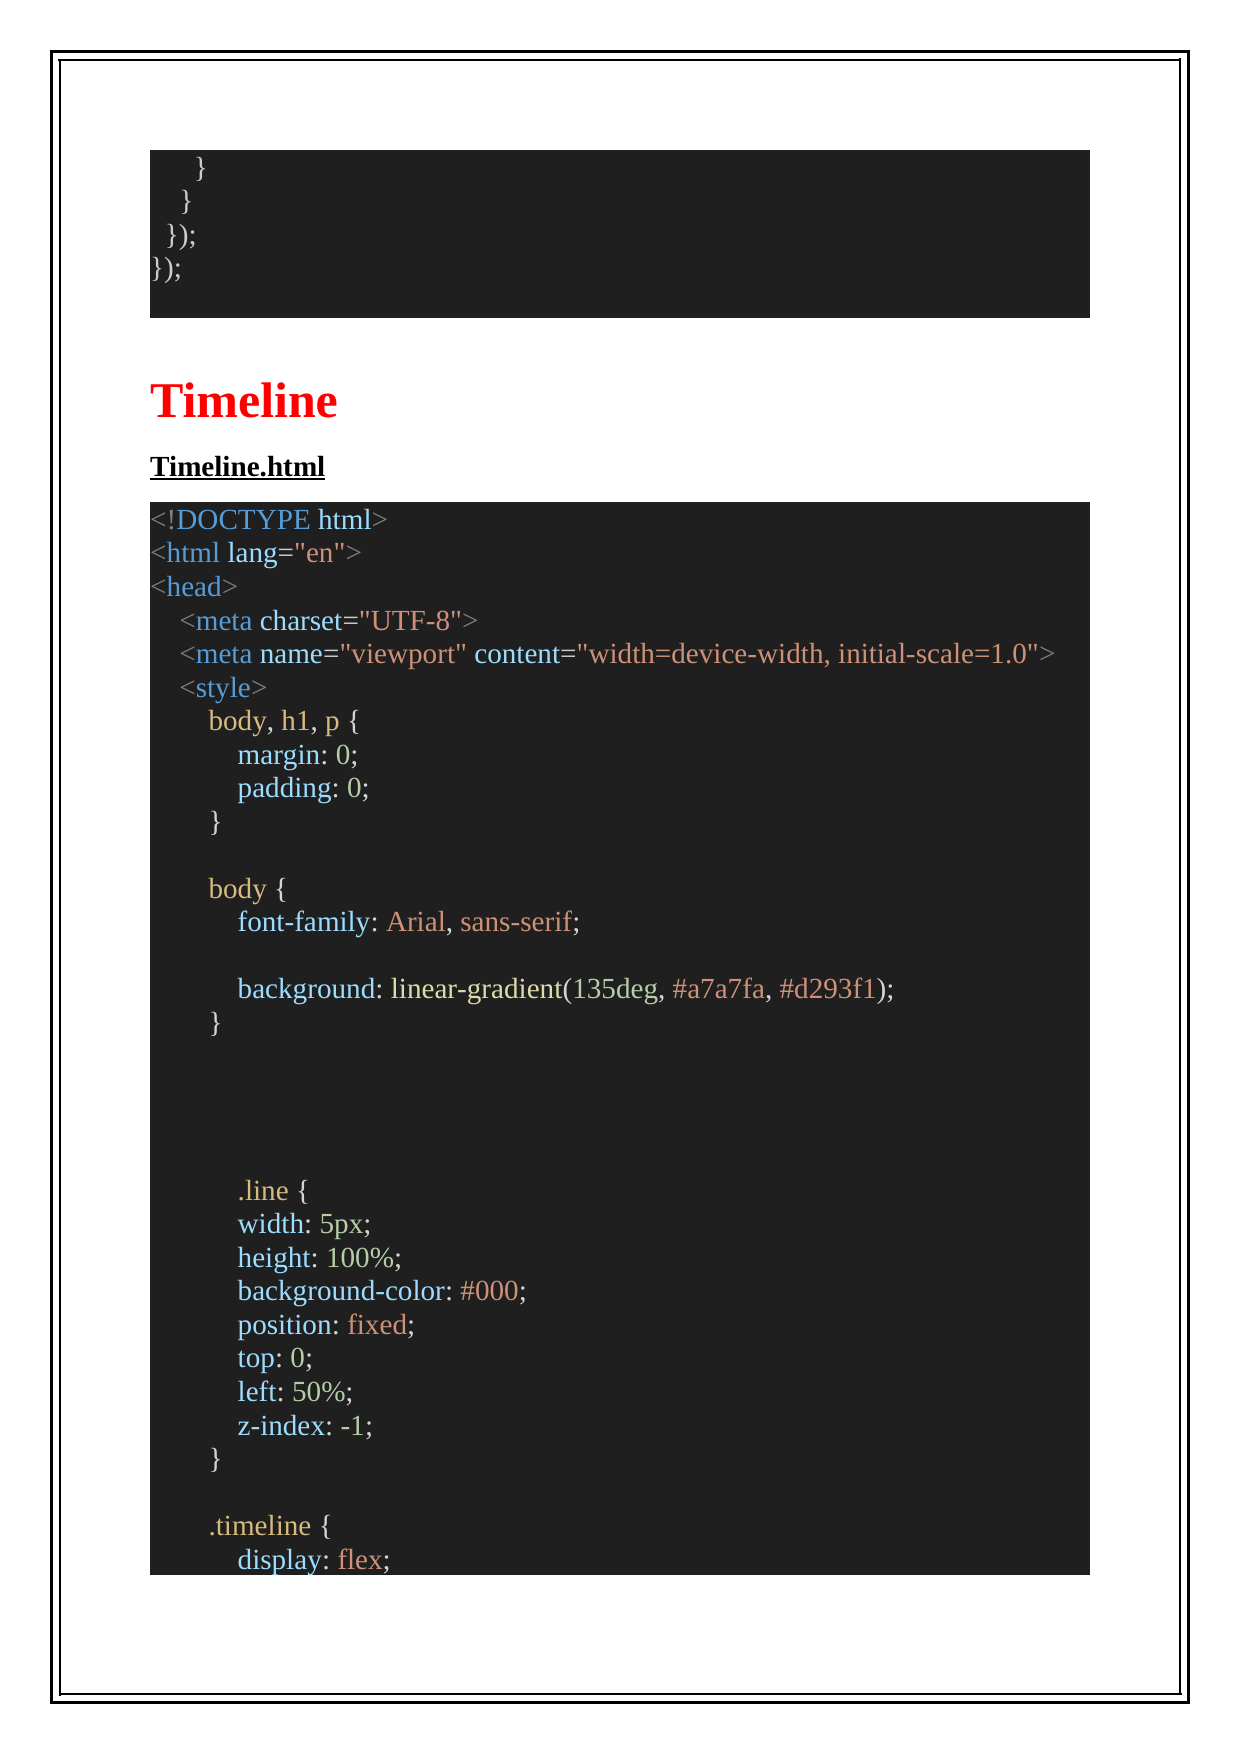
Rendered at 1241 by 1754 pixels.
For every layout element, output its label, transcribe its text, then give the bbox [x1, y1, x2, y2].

text <style> [150, 670, 1090, 703]
text } [150, 1441, 1090, 1475]
text display: flex; [150, 1542, 1090, 1575]
text background: linear-gradient(135deg, #a7a7fa, #d293f1); [150, 972, 1090, 1005]
text font-family: Arial, sans-serif; [150, 904, 1090, 938]
text background-color: #000; [150, 1273, 1090, 1307]
text <head> [150, 569, 1090, 603]
text body { [150, 871, 1090, 904]
text <meta name="viewport" content="width=device-width, initial-scale=1.0"> [150, 636, 1090, 670]
text padding: 0; [150, 770, 1090, 804]
text } [150, 804, 1090, 837]
text .line { [150, 1173, 1090, 1206]
text Timeline [150, 371, 1090, 428]
text }); [150, 251, 1090, 284]
text height: 100%; [150, 1240, 1090, 1273]
text width: 5px; [150, 1206, 1090, 1240]
text position: fixed; [150, 1307, 1090, 1341]
text <meta charset="UTF-8"> [150, 603, 1090, 636]
text } [150, 1005, 1090, 1039]
text body, h1, p { [150, 703, 1090, 737]
text top: 0; [150, 1341, 1090, 1374]
text <!DOCTYPE html> [150, 502, 1090, 536]
text Timeline.html [150, 449, 1090, 483]
text z-index: -1; [150, 1408, 1090, 1441]
text }); [150, 217, 1090, 251]
text margin: 0; [150, 737, 1090, 770]
text .timeline { [150, 1508, 1090, 1542]
text } [150, 150, 1090, 183]
text } [150, 183, 1090, 217]
text left: 50%; [150, 1374, 1090, 1408]
text <html lang="en"> [150, 536, 1090, 569]
